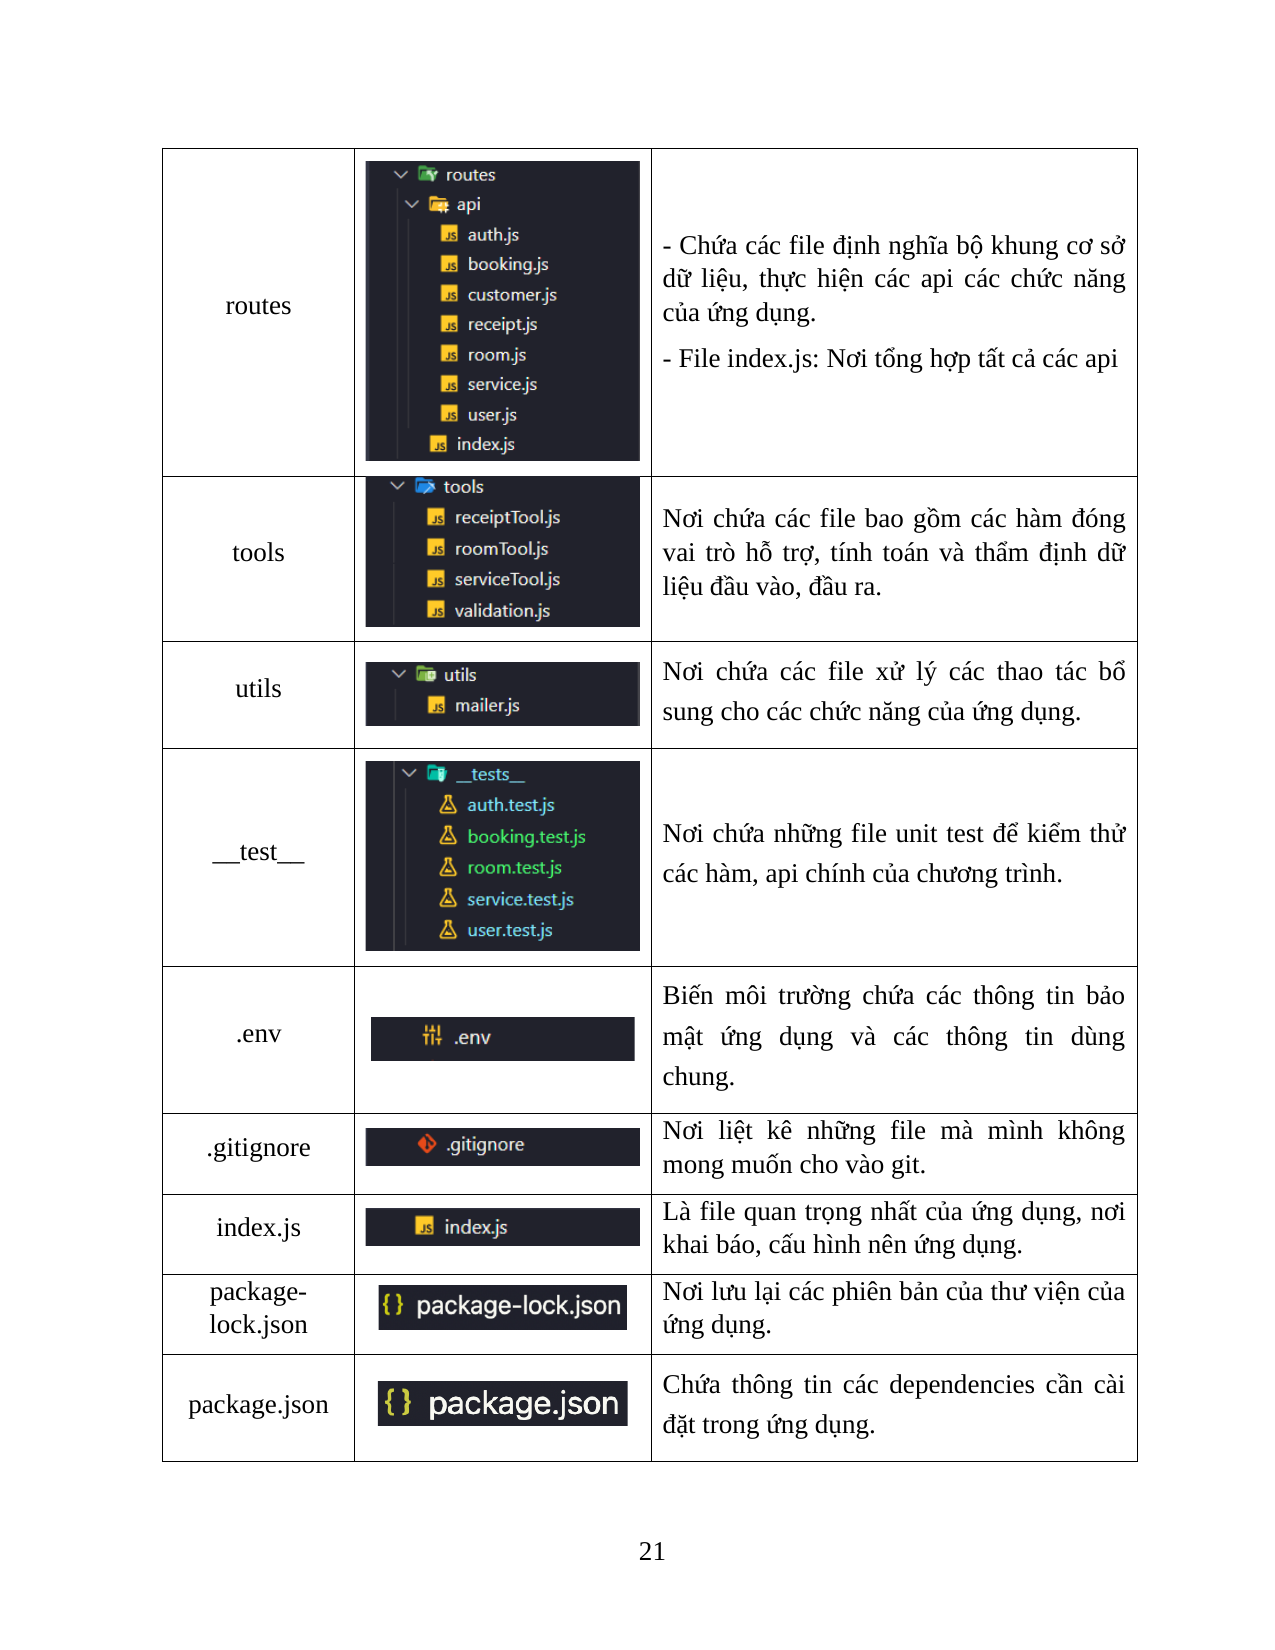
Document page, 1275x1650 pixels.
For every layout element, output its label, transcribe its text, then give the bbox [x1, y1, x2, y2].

table_cell .env [163, 967, 354, 1113]
picture [365, 1208, 640, 1246]
table_cell Là file quan trọng nhất của ứng dụng, nơi khai báo, cấu hình nên ứng dụng. [652, 1195, 1137, 1274]
table_cell - Chứa các file định nghĩa bộ khung cơ sở dữ liệu, thực hiện các api các chức năng của ứng dụng. - File index.js: Nơi tổng hợp tất cả các api [652, 149, 1137, 476]
table_cell __test__ [163, 749, 354, 966]
table_cell [355, 477, 651, 641]
picture [377, 1381, 628, 1426]
picture [365, 476, 640, 627]
table_cell [355, 1355, 651, 1461]
table_cell routes [163, 149, 354, 476]
table_cell index.js [163, 1195, 354, 1274]
table_cell [355, 967, 651, 1113]
table_cell Nơi chứa các file bao gồm các hàm đóng vai trò hỗ trợ, tính toán và thẩm định dữ liệu đầu vào, đầu ra. [652, 477, 1137, 641]
picture [378, 1285, 627, 1330]
table_cell [355, 1195, 651, 1274]
table_cell [355, 1114, 651, 1193]
table_cell Nơi lưu lại các phiên bản của thư viện của ứng dụng. [652, 1275, 1137, 1354]
table_cell [355, 749, 651, 966]
table_cell Chứa thông tin các dependencies cần cài đặt trong ứng dụng. [652, 1355, 1137, 1461]
table_cell package.json [163, 1355, 354, 1461]
picture [365, 761, 640, 951]
table_cell utils [163, 642, 354, 748]
table_cell [355, 149, 651, 476]
table_cell [355, 1275, 651, 1354]
table_cell Nơi chứa những file unit test để kiểm thử các hàm, api chính của chương trình. [652, 749, 1137, 966]
table_cell [355, 642, 651, 748]
table_cell tools [163, 477, 354, 641]
picture [365, 1128, 640, 1166]
table_cell .gitignore [163, 1114, 354, 1193]
table_cell Biến môi trường chứa các thông tin bảo mật ứng dụng và các thông tin dùng chung. [652, 967, 1137, 1113]
table_cell package-lock.json [163, 1275, 354, 1354]
picture [371, 1017, 635, 1061]
picture [365, 161, 640, 461]
picture [365, 662, 640, 726]
table_cell Nơi chứa các file xử lý các thao tác bổ sung cho các chức năng của ứng dụng. [652, 642, 1137, 748]
table_cell Nơi liệt kê những file mà mình không mong muốn cho vào git. [652, 1114, 1137, 1193]
